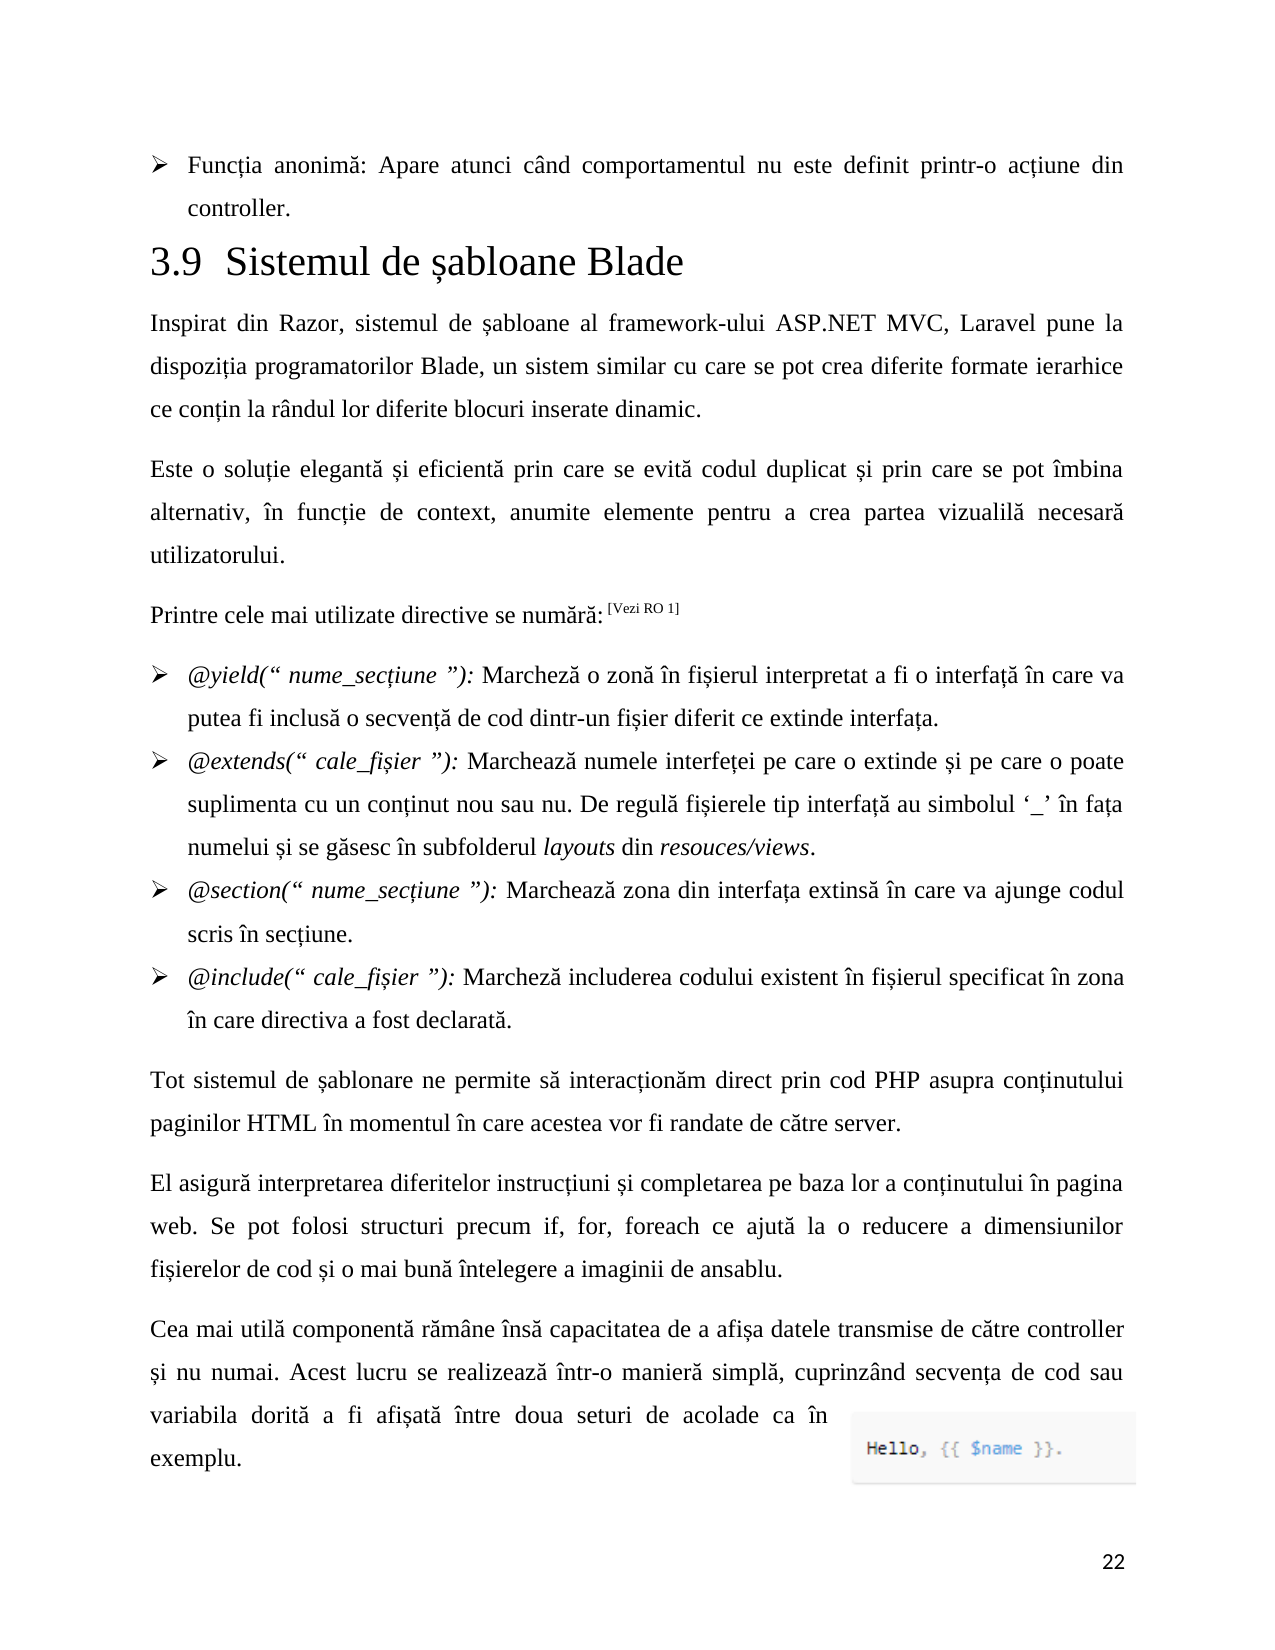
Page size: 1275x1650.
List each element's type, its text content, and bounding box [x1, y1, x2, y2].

list @extends(“ cale_fișier ”): Marchează numele interfeței pe care o extinde și pe care o poate suplimenta cu un conținut nou sau nu. De regulă fișierele tip interfață au simbolul ‘_’ în fața numelui și se găsesc în subfolderul layouts din resouces/views. [150, 746, 1125, 861]
text Inspirat din Razor, sistemul de șabloane al framework-ului ASP.NET MVC, Laravel pune la dispoziția programatorilor Blade, un sistem similar cu care se pot crea diferite formate ierarhice ce conțin la rândul lor diferite blocuri inserate dinamic. [150, 308, 1125, 423]
list Sistemul de șabloane Blade [150, 236, 1125, 284]
list @section(“ nume_secțiune ”): Marchează zona din interfața extinsă în care va ajunge codul scris în secțiune. [150, 876, 1125, 947]
text El asigură interpretarea diferitelor instrucțiuni și completarea pe baza lor a conținutului în pagina web. Se pot folosi structuri precum if, for, foreach ce ajută la o reducere a dimensiunilor fișierelor de cod și o mai bună întelegere a imaginii de ansablu. [150, 1168, 1125, 1283]
list Funcția anonimă: Apare atunci când comportamentul nu este definit printr-o acțiune din controller. [150, 150, 1125, 222]
text Cea mai utilă componentă rămâne însă capacitatea de a afișa datele transmise de către controller și nu numai. Acest lucru se realizează într-o manieră simplă, cuprinzând secvența de cod sau variabila dorită a fi afișată între doua seturi de acolade ca în exemplu. [150, 1314, 1125, 1472]
text Tot sistemul de șablonare ne permite să interacționăm direct prin cod PHP asupra conținutului paginilor HTML în momentul în care acestea vor fi randate de către server. [150, 1065, 1125, 1137]
picture [846, 1402, 1137, 1488]
list @yield(“ nume_secțiune ”): Marcheză o zonă în fișierul interpretat a fi o interfață în care va putea fi inclusă o secvență de cod dintr-un fișier diferit ce extinde interfața. [150, 660, 1125, 732]
text Este o soluție elegantă și eficientă prin care se evită codul duplicat și prin care se pot îmbina alternativ, în funcție de context, anumite elemente pentru a crea partea vizualilă necesară utilizatorului. [150, 454, 1125, 569]
list @include(“ cale_fișier ”): Marcheză includerea codului existent în fișierul specificat în zona în care directiva a fost declarată. [150, 962, 1125, 1034]
text Printre cele mai utilizate directive se numără: [Vezi RO 1] [150, 600, 1125, 629]
